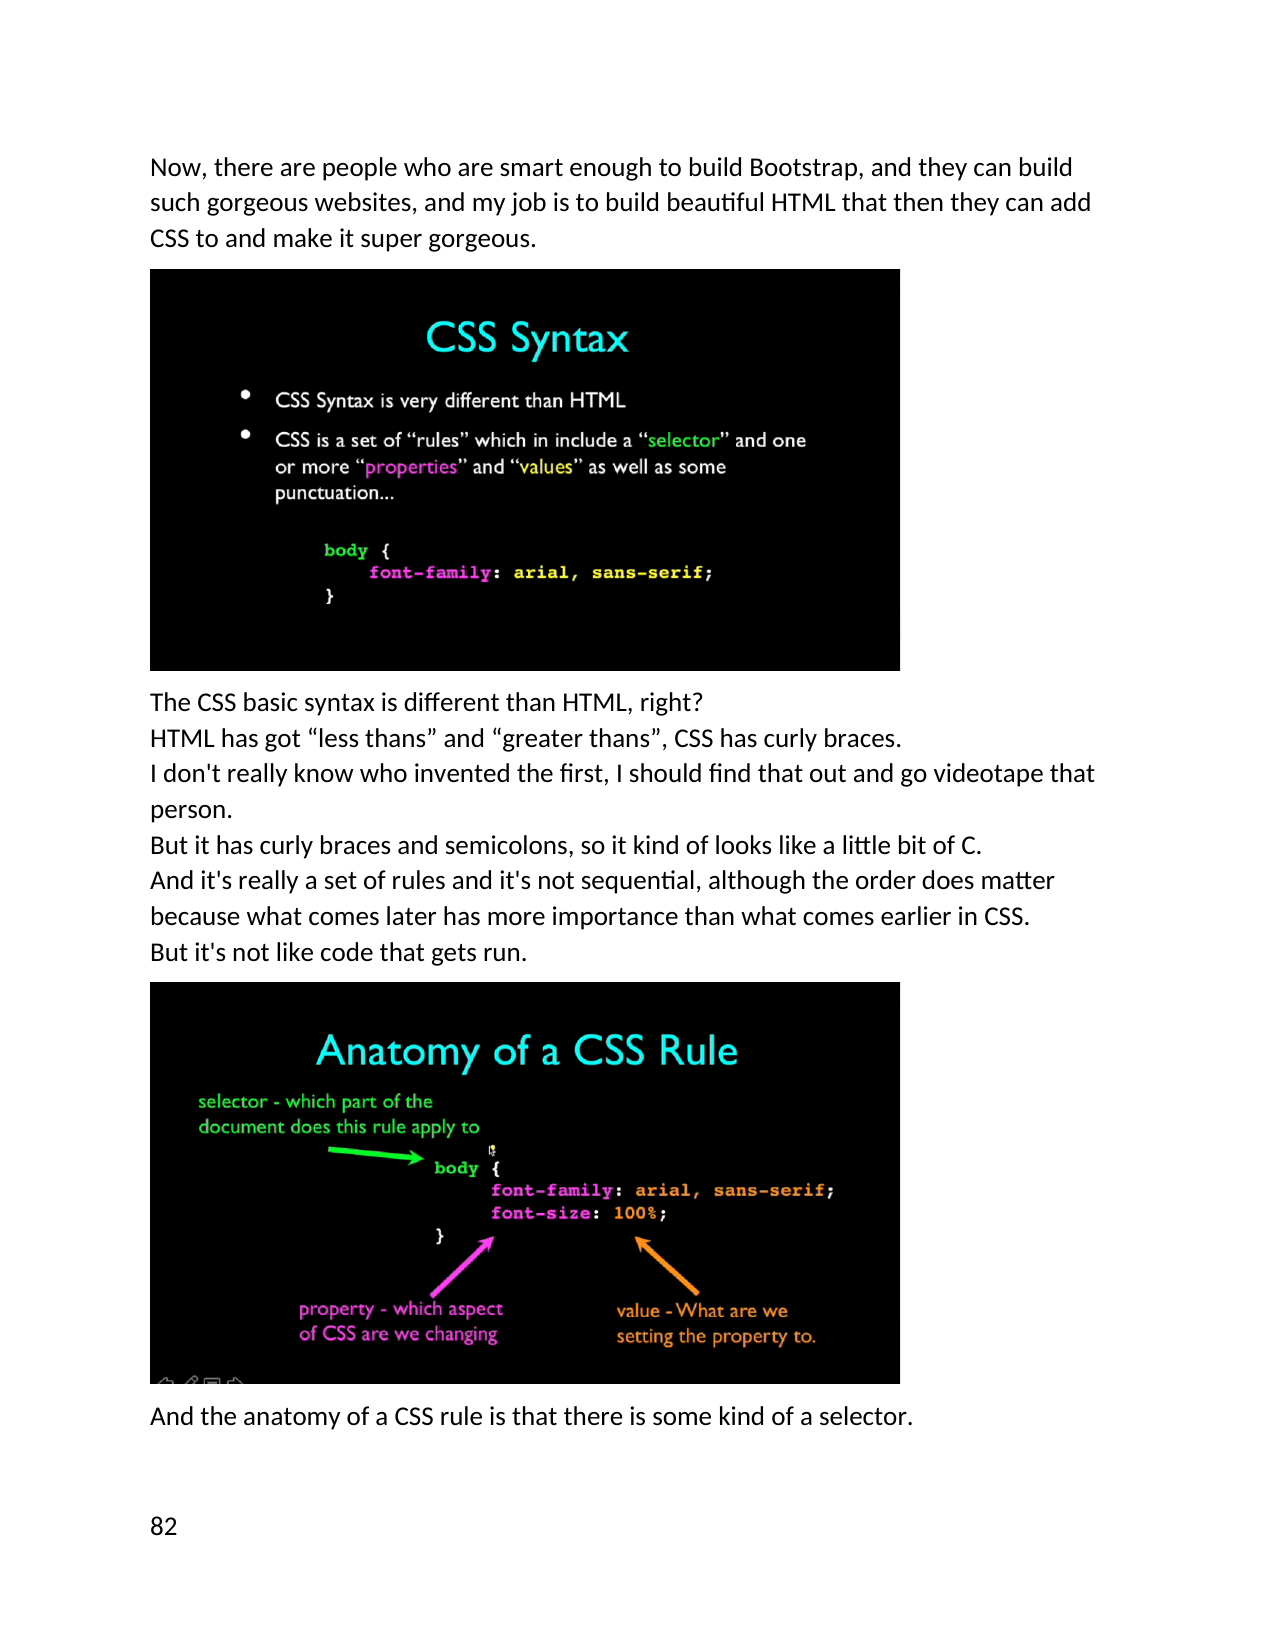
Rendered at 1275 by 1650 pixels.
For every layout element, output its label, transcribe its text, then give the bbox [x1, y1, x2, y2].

text But it has curly braces and semicolons, so it kind of looks like a little bit of C. [150, 828, 1125, 861]
text And the anatomy of a CSS rule is that there is some kind of a selector. [150, 1399, 1125, 1432]
text And it's really a set of rules and it's not sequential, although the order does matter because what comes later has more importance than what comes earlier in CSS. [150, 863, 1125, 932]
picture [150, 269, 901, 671]
picture [150, 982, 901, 1384]
text But it's not like code that gets run. [150, 935, 1125, 968]
text HTML has got “less thans” and “greater thans”, CSS has curly braces. [150, 721, 1125, 754]
text Now, there are people who are smart enough to build Bootstrap, and they can build such gorgeous websites, and my job is to build beautiful HTML that then they can add CSS to and make it super gorgeous. [150, 150, 1125, 254]
text The CSS basic syntax is different than HTML, right? [150, 685, 1125, 718]
text I don't really know who invented the first, I should find that out and go videotape that person. [150, 757, 1125, 825]
